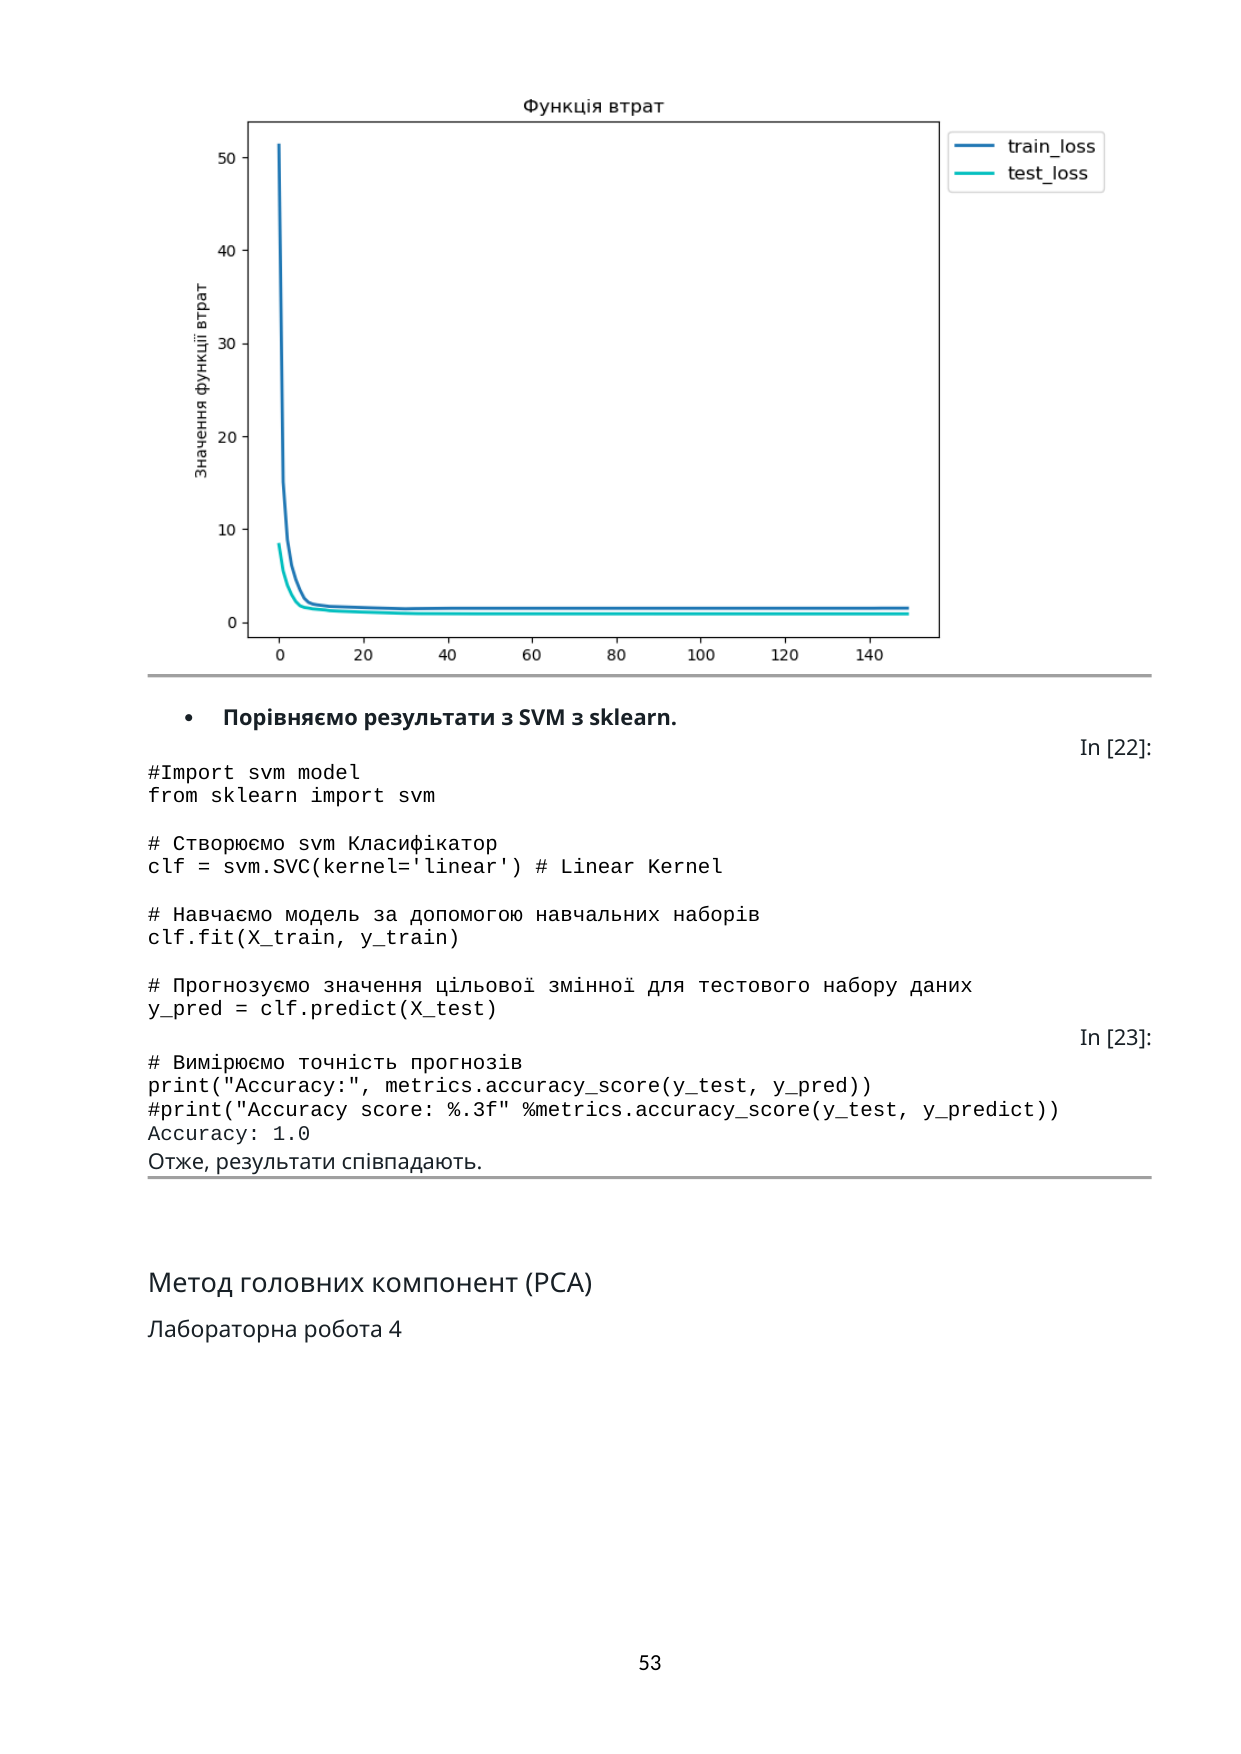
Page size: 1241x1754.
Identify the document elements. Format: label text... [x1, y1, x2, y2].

text #Import svm model [148, 762, 1152, 785]
picture [184, 88, 1115, 674]
text y_pred = clf.predict(X_test) [148, 998, 1152, 1022]
text #print("Accuracy score: %.3f" %metrics.accuracy_score(y_test, y_predict)) [148, 1099, 1152, 1123]
text In [22]: [148, 732, 1152, 762]
text In [23]: [148, 1022, 1152, 1052]
subtitle Метод головних компонент (PCA)¶ [148, 1263, 1152, 1300]
text # Навчаємо модель за допомогою навчальних наборів [148, 904, 1152, 927]
text # Прогнозуємо значення цільової змінної для тестового набору даних [148, 974, 1152, 998]
text Лабораторна робота 4¶ [148, 1313, 1152, 1344]
text Отже, результати співпадають. [148, 1146, 1152, 1176]
text print("Accuracy:", metrics.accuracy_score(y_test, y_pred)) [148, 1075, 1152, 1099]
text clf = svm.SVC(kernel='linear') # Linear Kernel [148, 856, 1152, 880]
text from sklearn import svm [148, 785, 1152, 809]
list Порівняємо результати з SVM з sklearn. [185, 702, 1152, 732]
text Accuracy: 1.0 [148, 1123, 1152, 1146]
text # Створюємо svm Класифікатор [148, 833, 1152, 856]
text # Вимірюємо точність прогнозів [148, 1052, 1152, 1075]
text clf.fit(X_train, y_train) [148, 927, 1152, 951]
